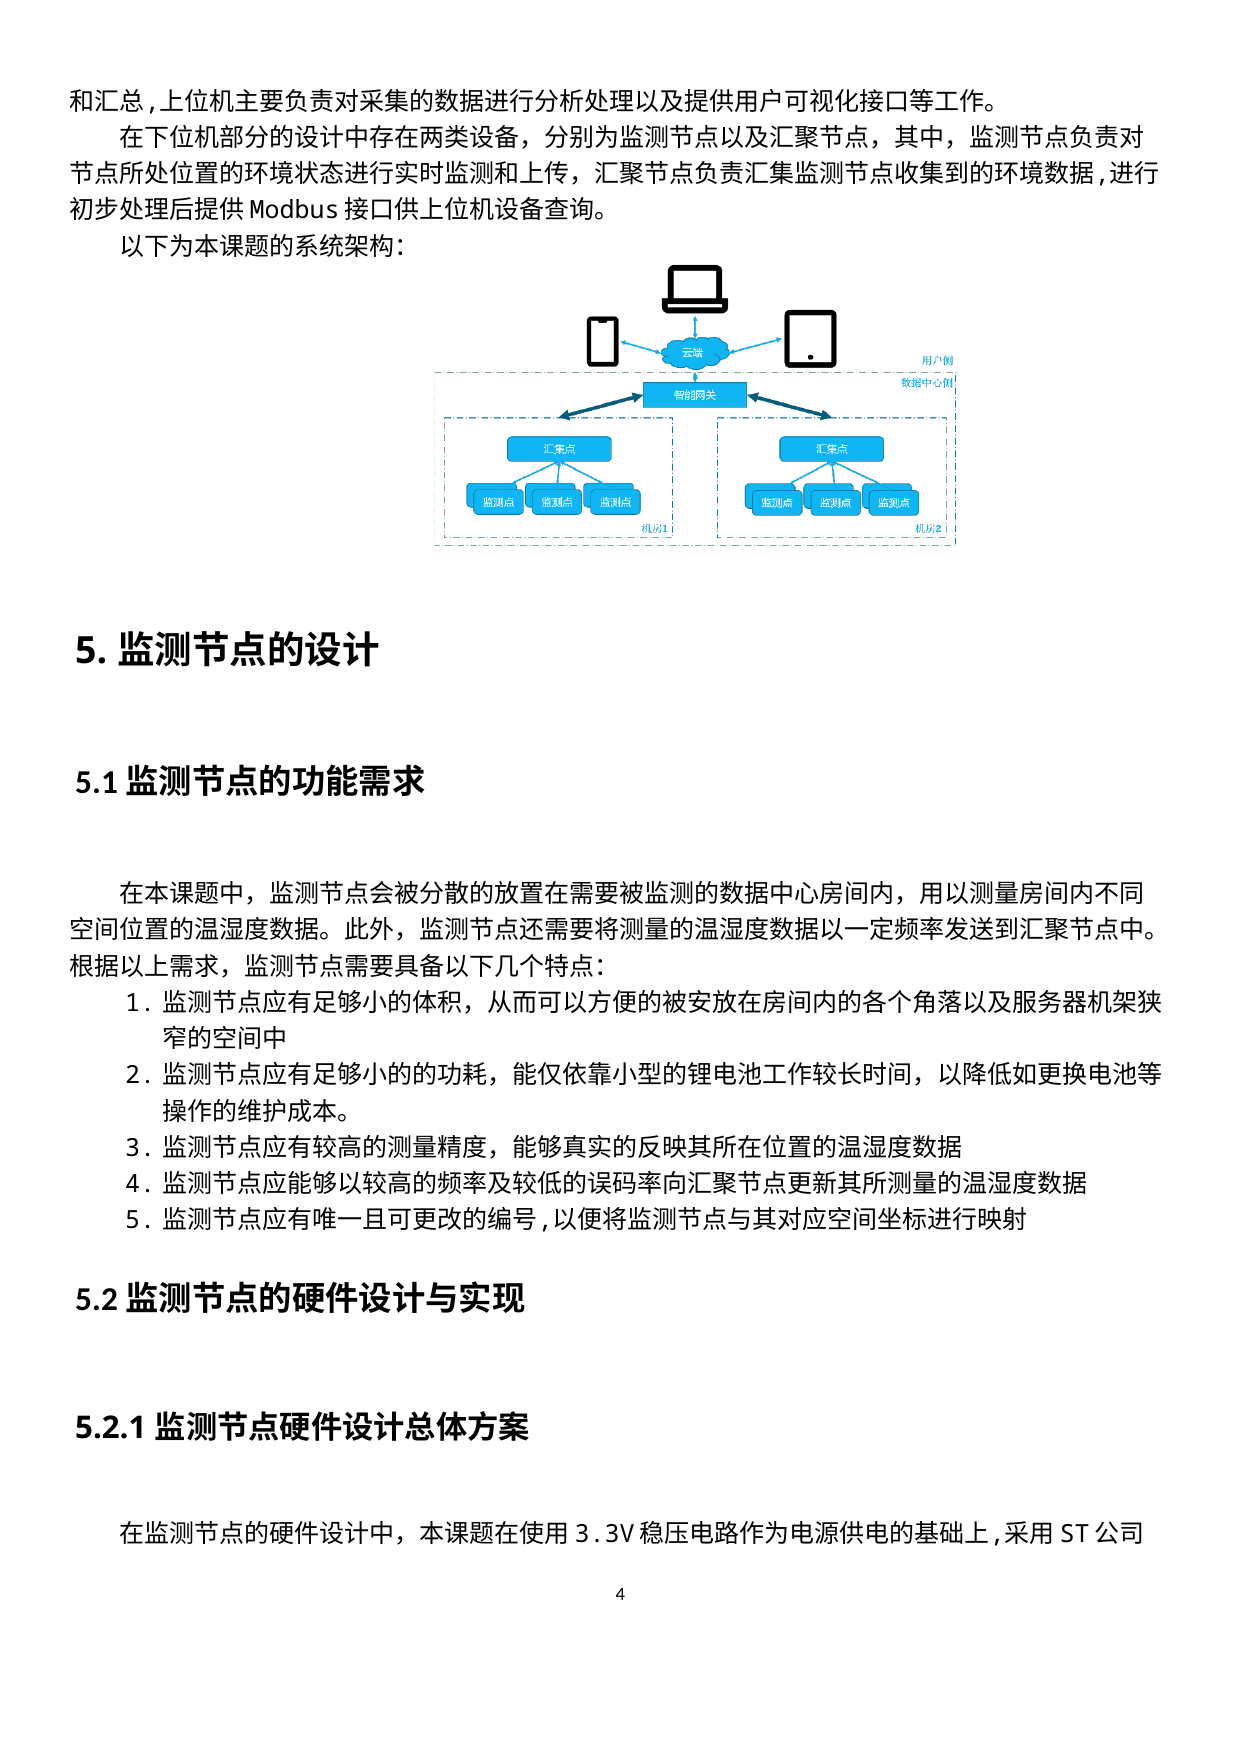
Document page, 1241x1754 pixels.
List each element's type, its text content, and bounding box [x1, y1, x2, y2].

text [69, 81, 1165, 117]
text 在本课题中，监测节点会被分散的放置在需要被监测的数据中心房间内，用以测量房间内不同空间位置的温湿度数据。此外，监测节点还需要将测量的温湿度数据以一定频率发送到汇聚节点中。根据以上需求，监测节点需要具备以下几个特点： [69, 873, 1165, 982]
text 在下位机部分的设计中存在两类设备，分别为监测节点以及汇聚节点，其中，监测节点负责对节点所处位置的环境状态进行实时监测和上传，汇聚节点负责汇集监测节点收集到的环境数据,进行初步处理后提供Modbus接口供上位机设备查询。 [69, 117, 1165, 226]
text 监测节点的功能需求 [75, 746, 1165, 811]
text 监测节点的硬件设计与实现 [75, 1263, 1165, 1328]
list 监测节点应有足够小的的功耗，能仅依靠小型的锂电池工作较长时间，以降低如更换电池等操作的维护成本。 [125, 1055, 1165, 1127]
text 监测节点的设计 [75, 614, 1165, 679]
list 监测节点应能够以较高的频率及较低的误码率向汇聚节点更新其所测量的温湿度数据 [125, 1163, 1165, 1200]
list 监测节点应有足够小的体积，从而可以方便的被安放在房间内的各个角落以及服务器机架狭窄的空间中 [125, 982, 1165, 1055]
list 监测节点应有唯一且可更改的编号,以便将监测节点与其对应空间坐标进行映射 [125, 1200, 1165, 1236]
list 监测节点应有较高的测量精度，能够真实的反映其所在位置的温湿度数据 [125, 1127, 1165, 1163]
picture [434, 262, 958, 546]
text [69, 1513, 1165, 1549]
text 以下为本课题的系统架构： [69, 226, 1165, 262]
text 监测节点硬件设计总体方案 [75, 1392, 1165, 1457]
